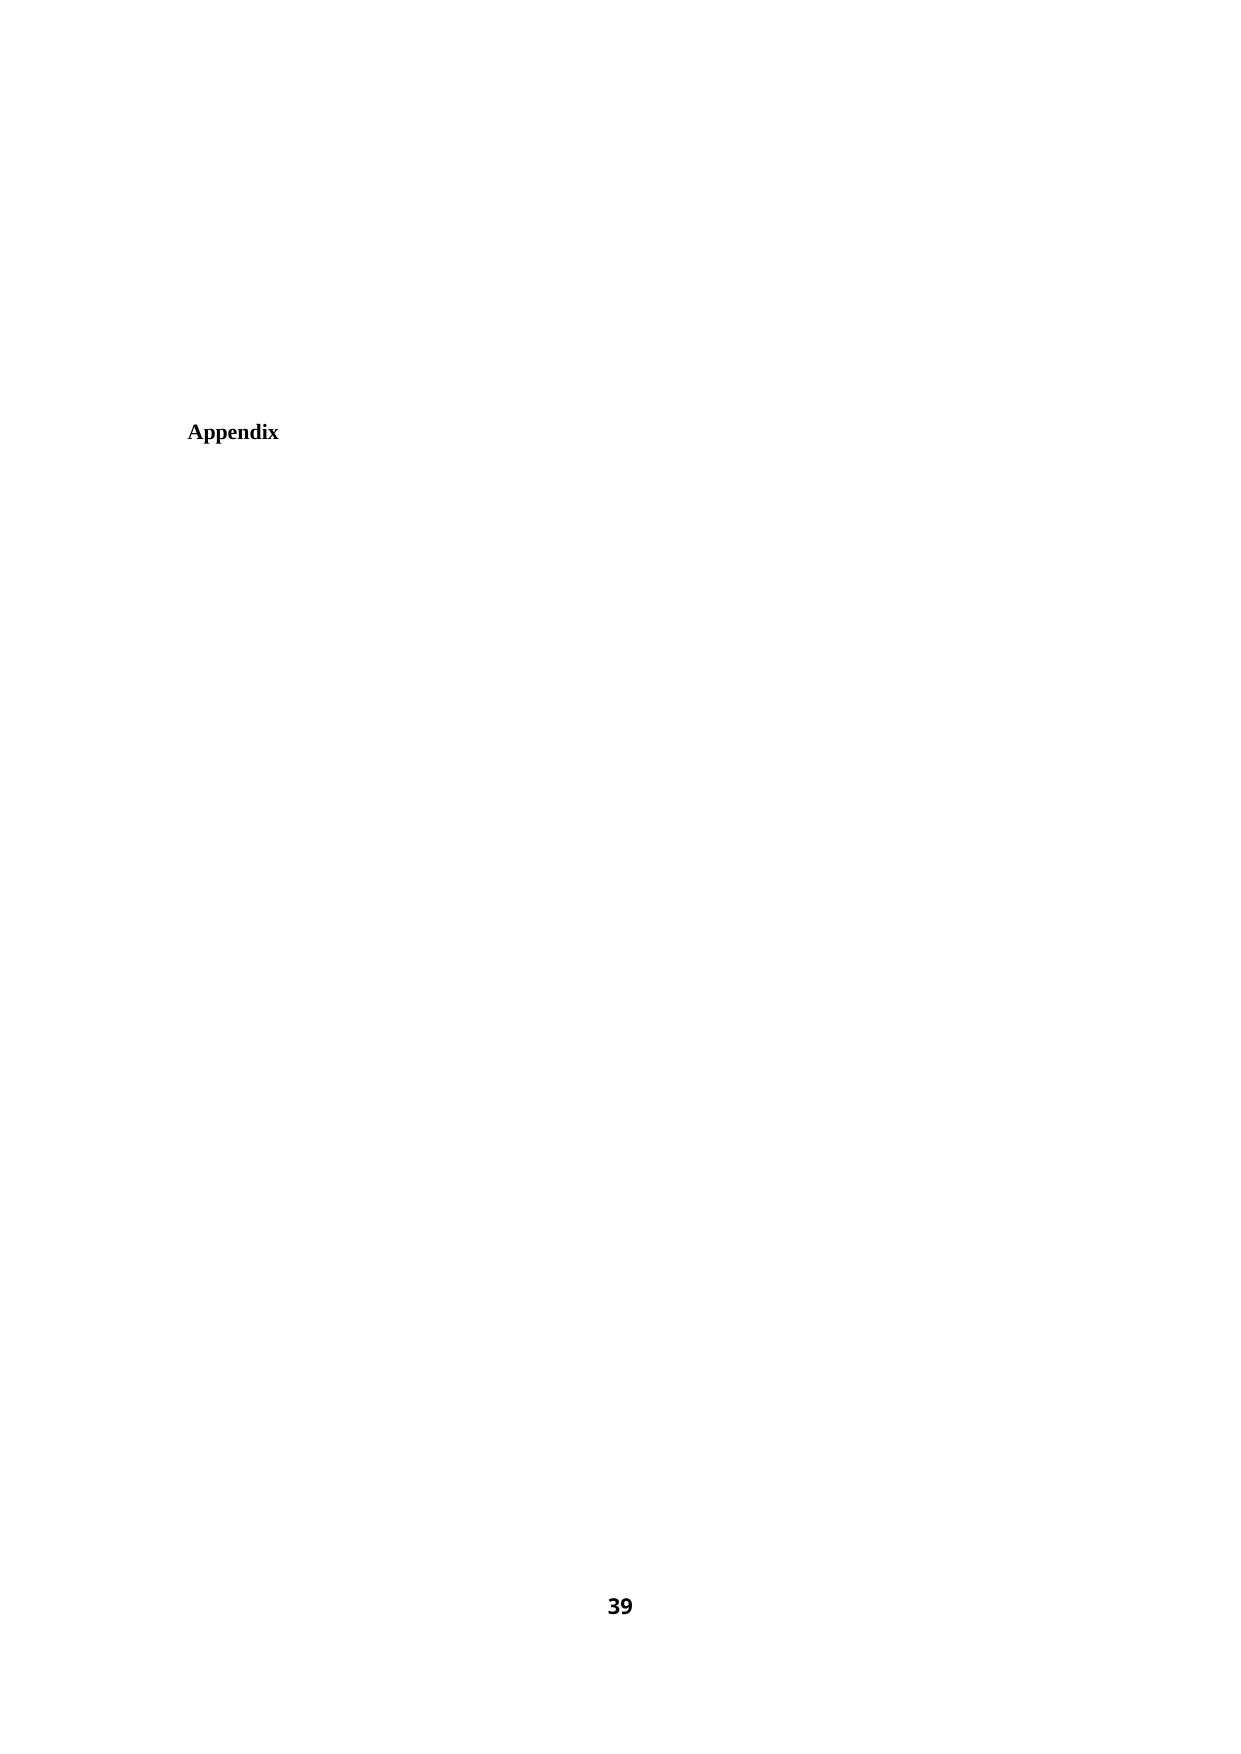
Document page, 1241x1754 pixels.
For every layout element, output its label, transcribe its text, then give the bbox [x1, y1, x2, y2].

text Appendix [187, 416, 1053, 448]
